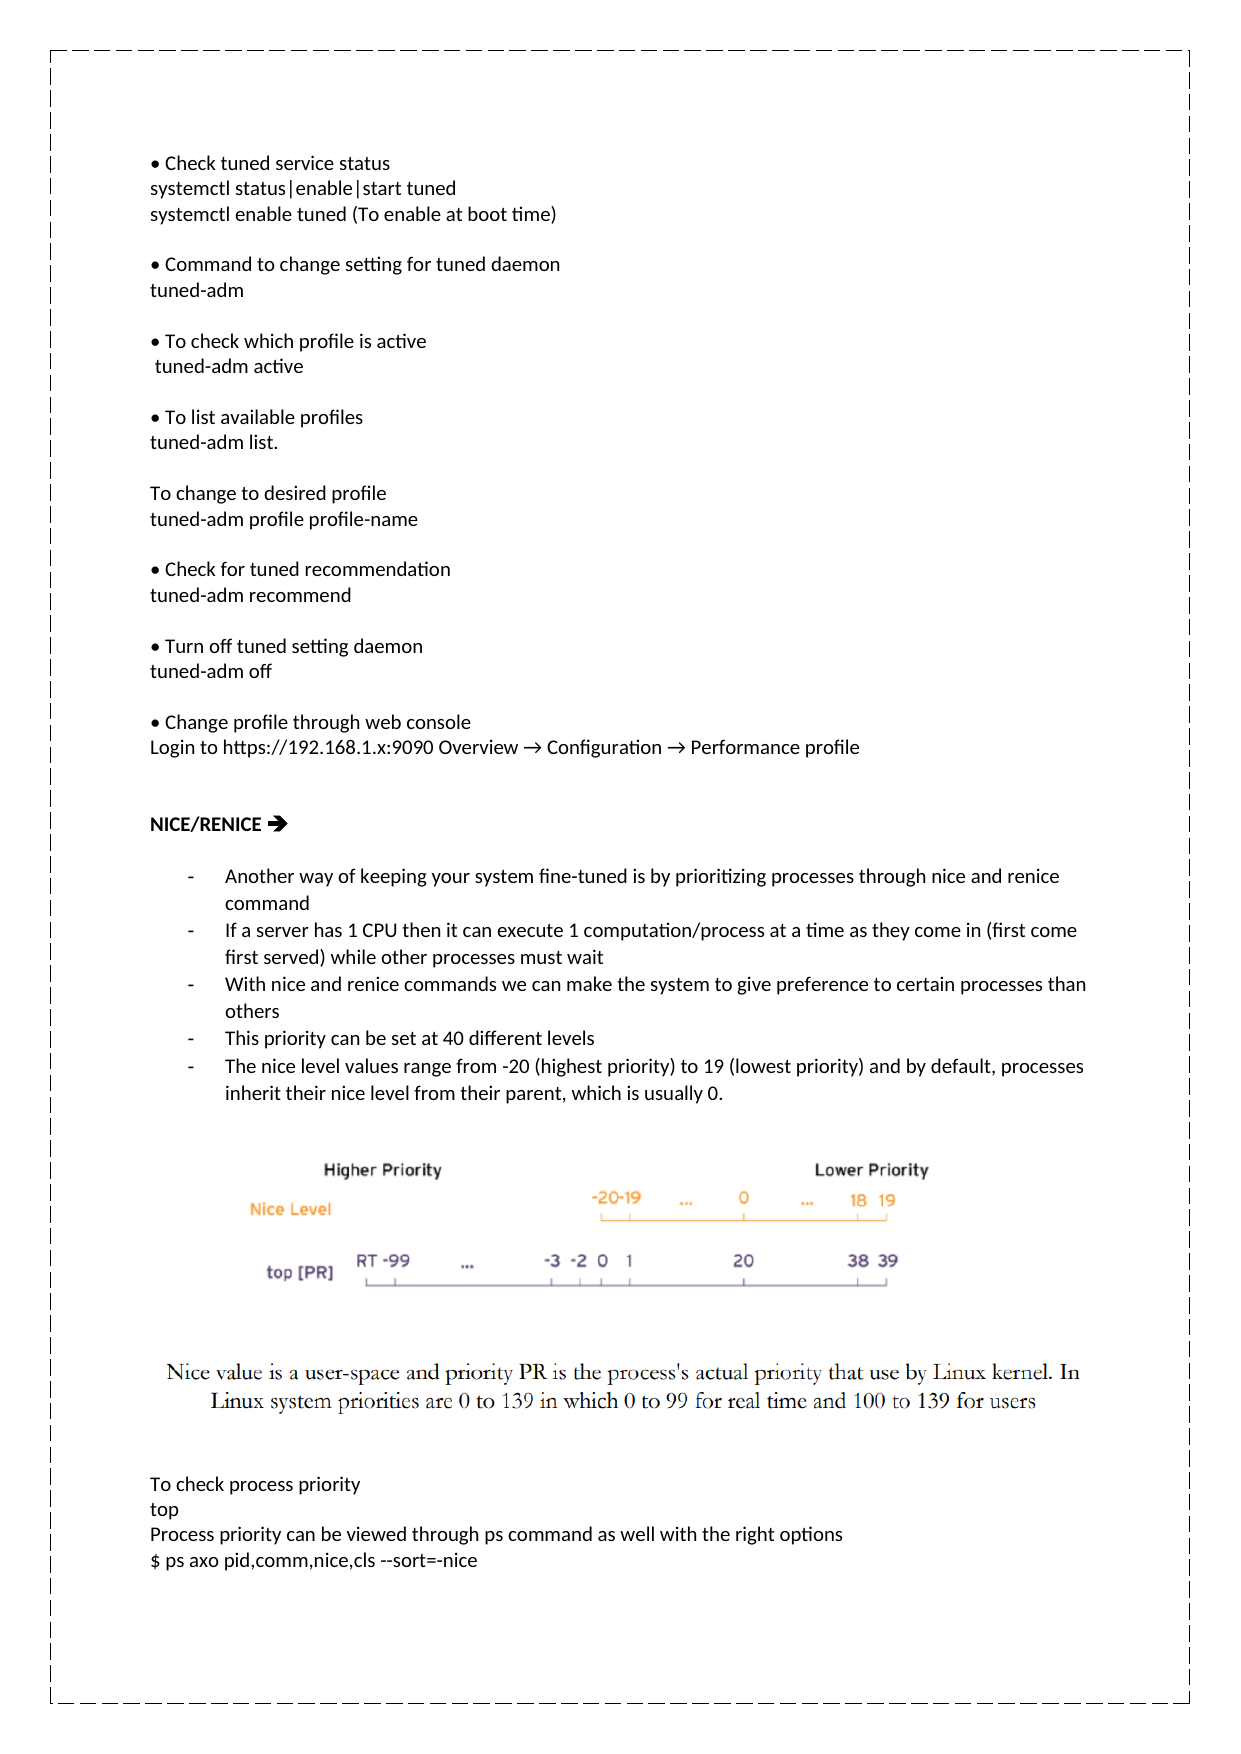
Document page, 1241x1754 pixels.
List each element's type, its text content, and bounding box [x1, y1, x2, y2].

text tuned-adm profile profile-name [150, 506, 1090, 531]
text tuned-adm recommend [150, 582, 1090, 607]
text • To list available profiles [150, 404, 1090, 429]
list This priority can be set at 40 different levels [187, 1023, 1090, 1052]
text • Check for tuned recommendation [150, 557, 1090, 582]
text $ ps axo pid,comm,nice,cls --sort=-nice [150, 1547, 1090, 1572]
list The nice level values range from -20 (highest priority) to 19 (lowest priority) and by default, processes inherit their nice level from their parent, which is usually 0. [187, 1052, 1090, 1106]
text Login to https://192.168.1.x:9090 Overview → Configuration → Performance profile [150, 734, 1090, 760]
list If a server has 1 CPU then it can execute 1 computation/process at a time as they come in (first come first served) while other processes must wait [187, 916, 1090, 969]
text systemctl status|enable|start tuned [150, 175, 1090, 201]
text tuned-adm active [150, 353, 1090, 379]
text tuned-adm off [150, 658, 1090, 684]
text • Turn off tuned setting daemon [150, 633, 1090, 658]
text • To check which profile is active [150, 328, 1090, 353]
picture [150, 1131, 1091, 1446]
text tuned-adm list. [150, 429, 1090, 455]
text To check process priority [150, 1471, 1090, 1496]
text • Check tuned service status [150, 150, 1090, 175]
text • Command to change setting for tuned daemon [150, 252, 1090, 277]
text To change to desired profile [150, 480, 1090, 506]
text tuned-adm [150, 277, 1090, 302]
text • Change profile through web console [150, 709, 1090, 734]
text top [150, 1496, 1090, 1522]
list With nice and renice commands we can make the system to give preference to certain processes than others [187, 969, 1090, 1023]
text systemctl enable tuned (To enable at boot time) [150, 201, 1090, 226]
text Process priority can be viewed through ps command as well with the right options [150, 1522, 1090, 1547]
text NICE/RENICE [150, 811, 1090, 836]
list Another way of keeping your system fine-tuned is by prioritizing processes through nice and renice command [187, 862, 1090, 916]
